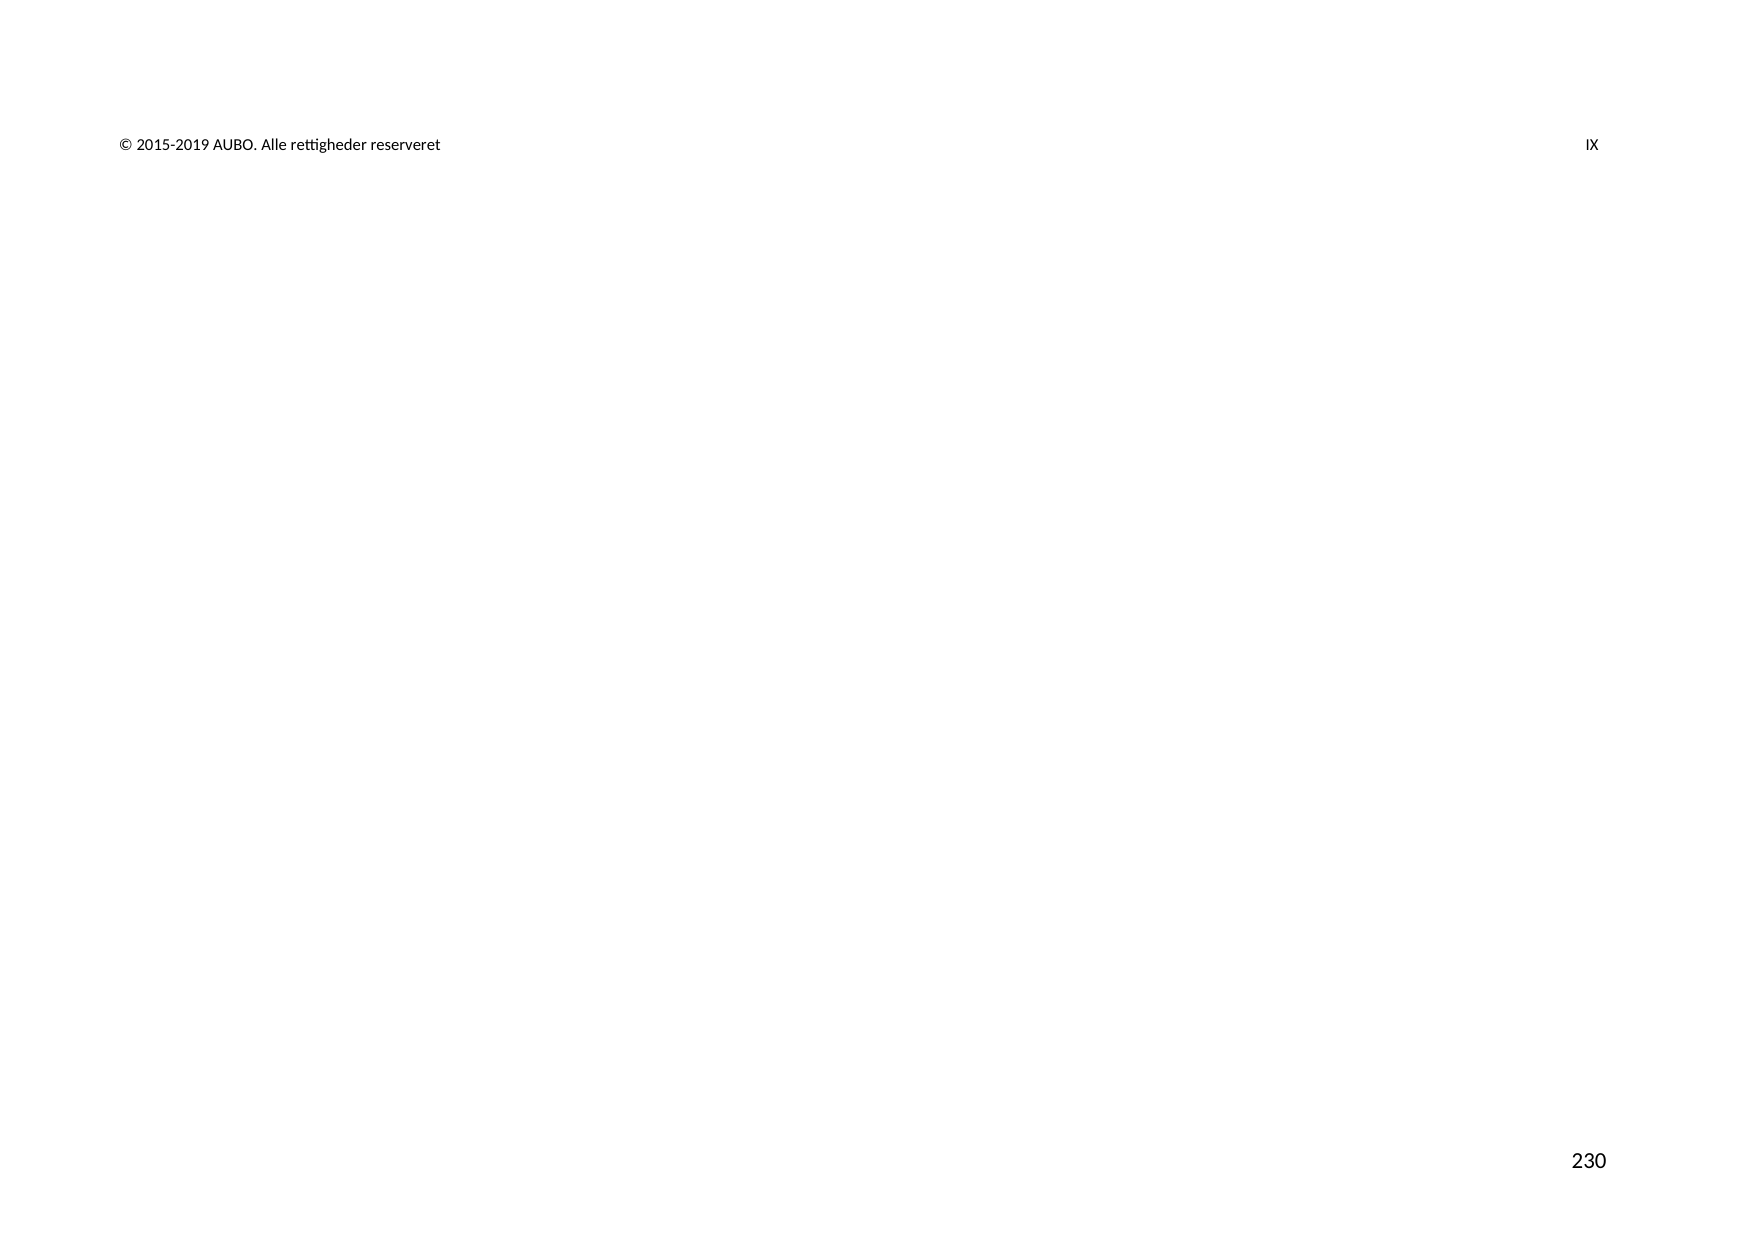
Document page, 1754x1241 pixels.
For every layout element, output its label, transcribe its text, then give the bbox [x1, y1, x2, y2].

text © 2015-2019 AUBO. Alle rettigheder reserveret IX [119, 134, 1606, 154]
